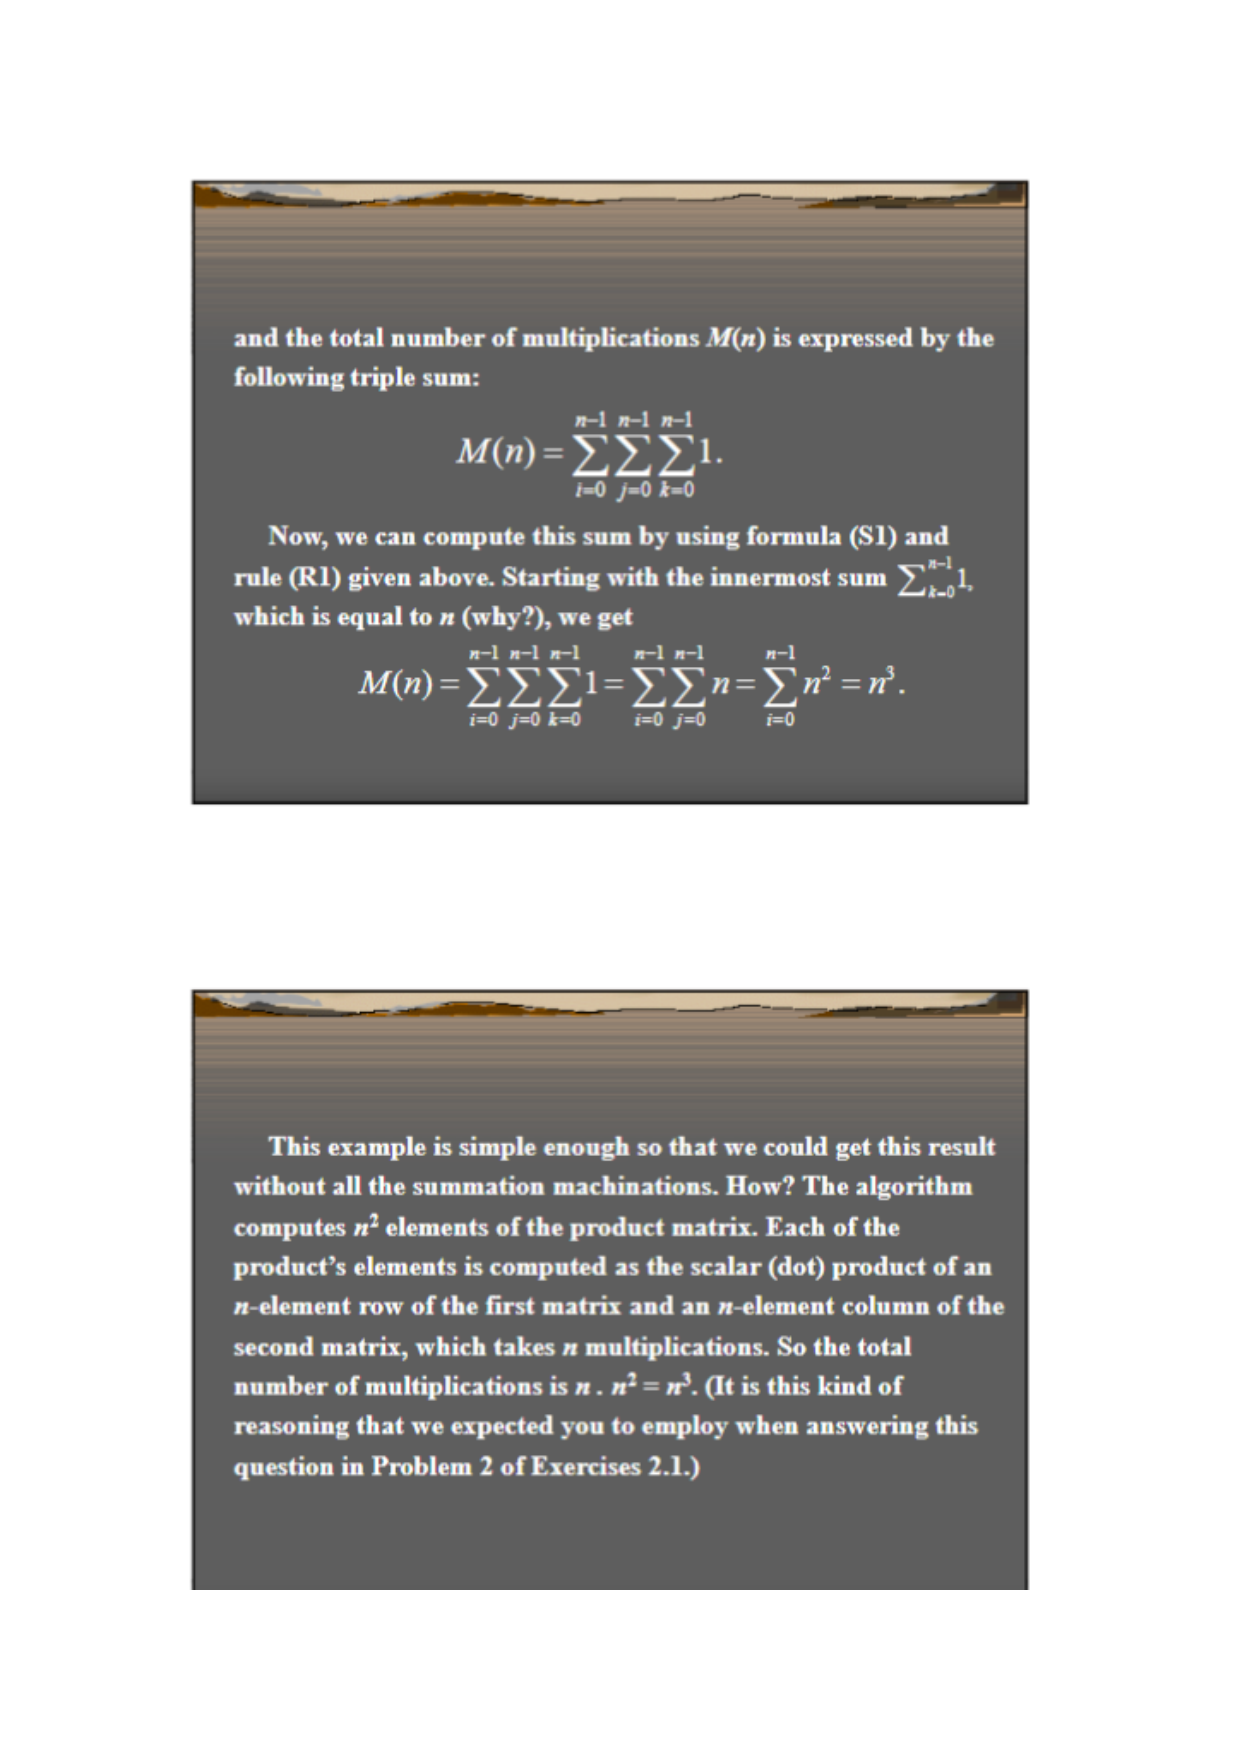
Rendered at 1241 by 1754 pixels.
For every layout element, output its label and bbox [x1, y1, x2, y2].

picture [187, 164, 1035, 1590]
